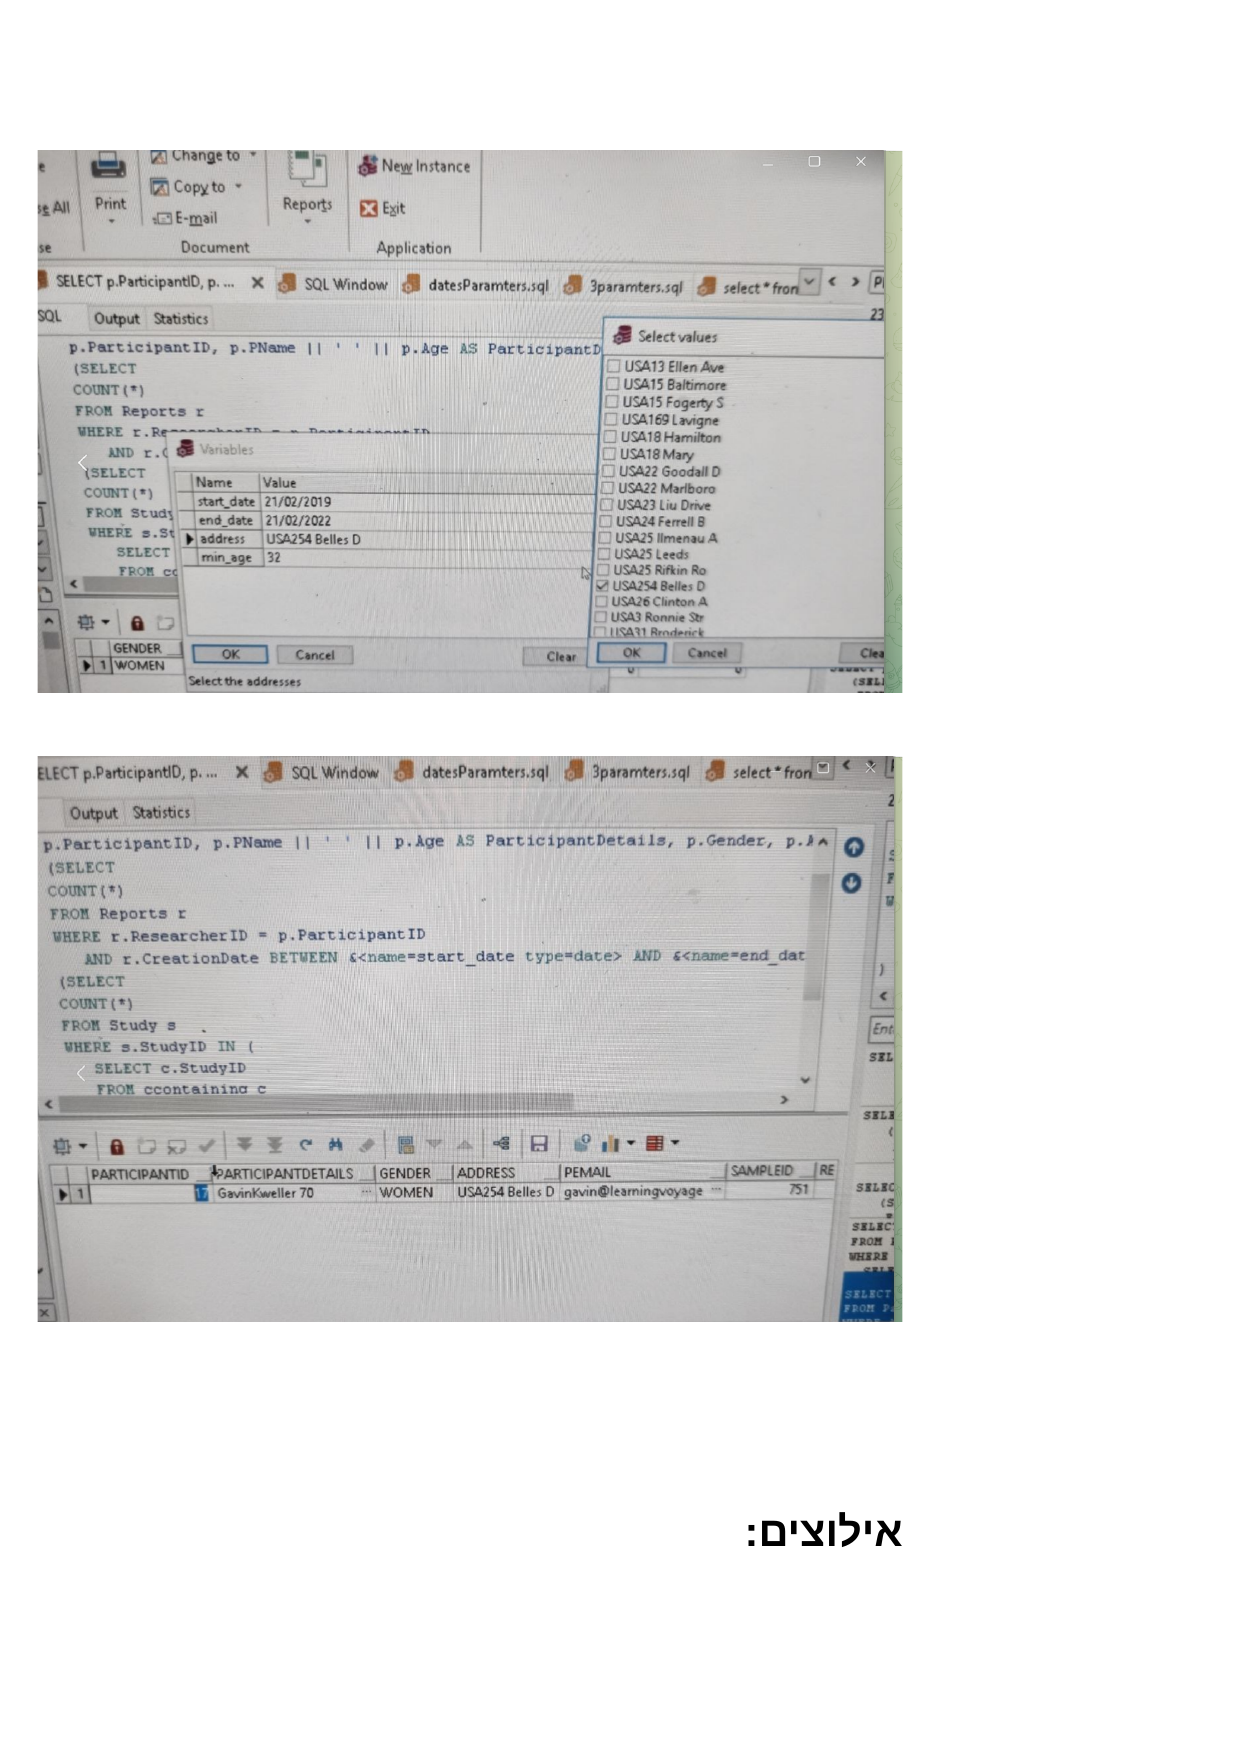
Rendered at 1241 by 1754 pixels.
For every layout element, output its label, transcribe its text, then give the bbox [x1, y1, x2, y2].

picture [37, 756, 903, 1322]
picture [37, 150, 903, 693]
list אילוצים: [187, 1507, 903, 1555]
